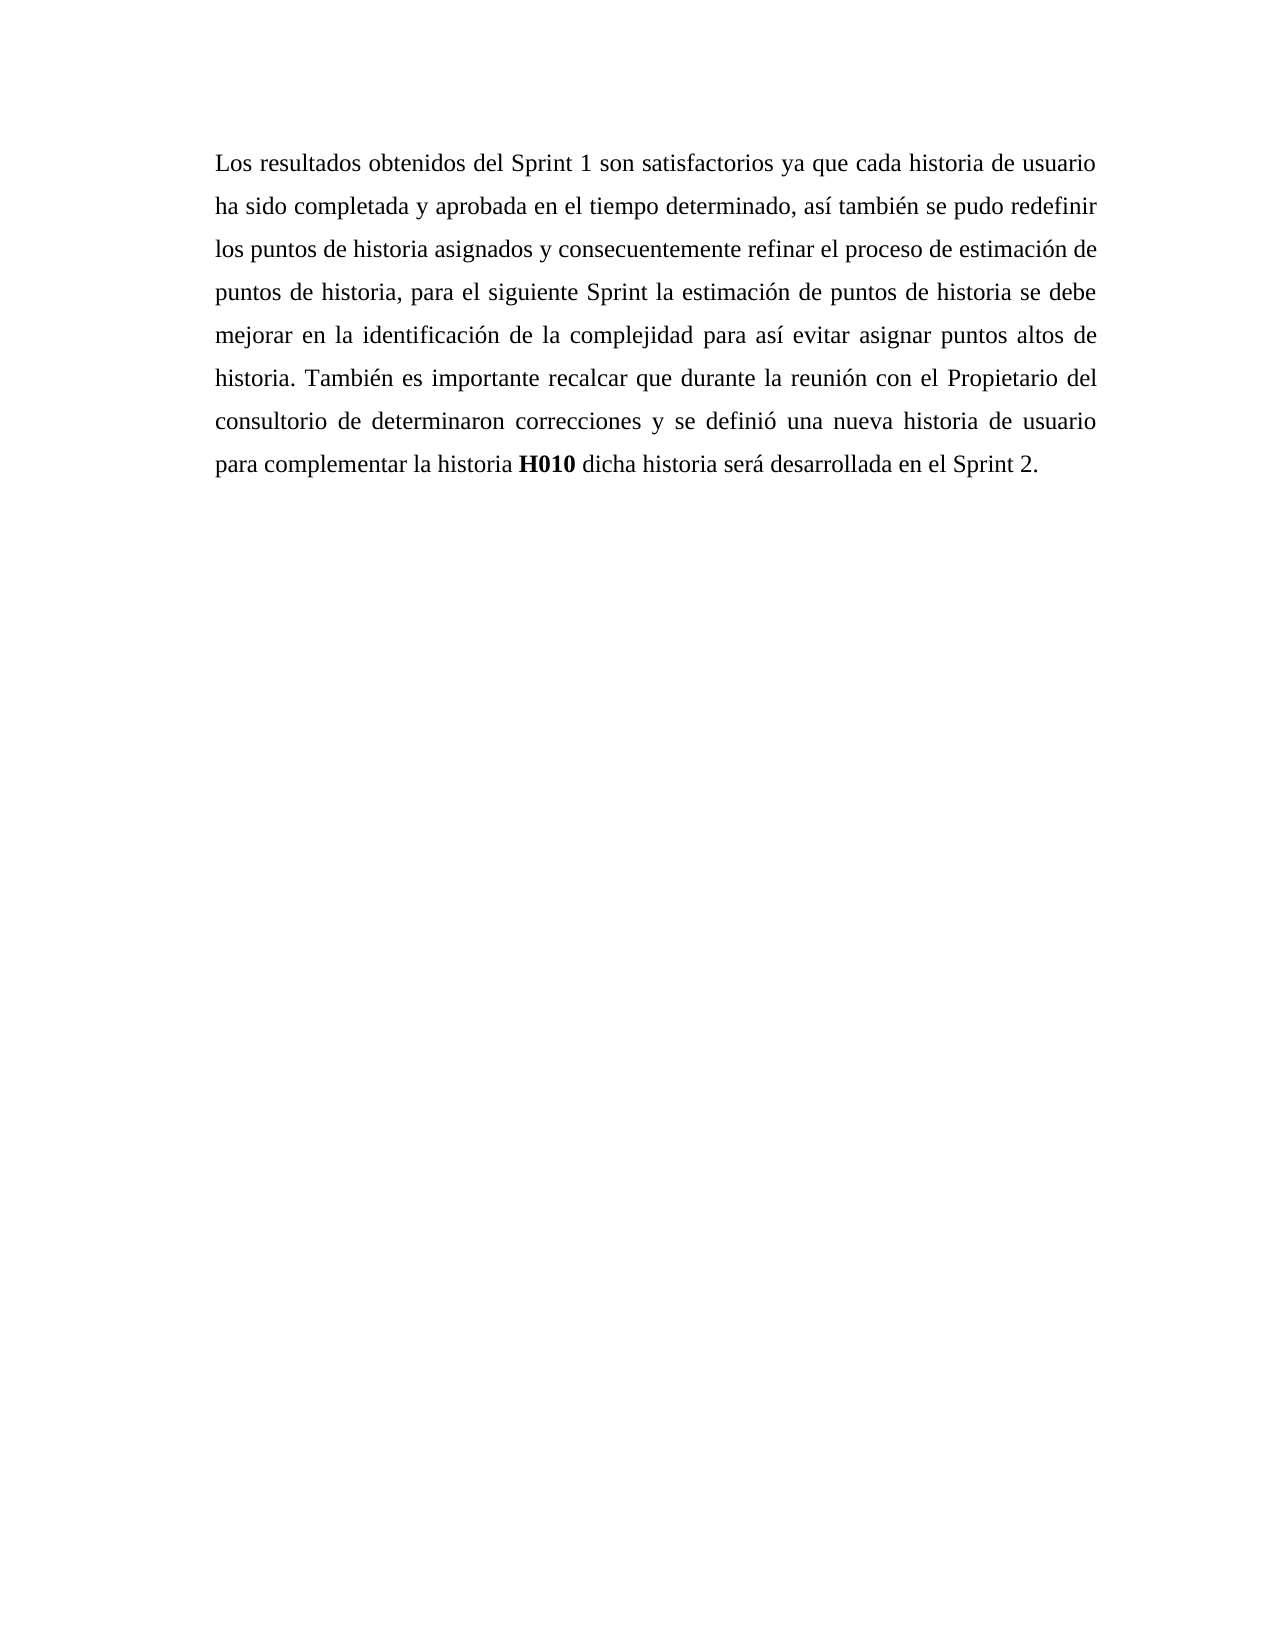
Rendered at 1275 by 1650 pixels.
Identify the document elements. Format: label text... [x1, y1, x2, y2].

text Los resultados obtenidos del Sprint 1 son satisfactorios ya que cada historia de usuario ha sido completada y aprobada en el tiempo determinado, así también se pudo redefinir los puntos de historia asignados y consecuentemente refinar el proceso de estimación de puntos de historia, para el siguiente Sprint la estimación de puntos de historia se debe mejorar en la identificación de la complejidad para así evitar asignar puntos altos de historia. También es importante recalcar que durante la reunión con el Propietario del consultorio de determinaron correcciones y se definió una nueva historia de usuario para complementar la historia H010 dicha historia será desarrollada en el Sprint 2. [215, 148, 1098, 478]
